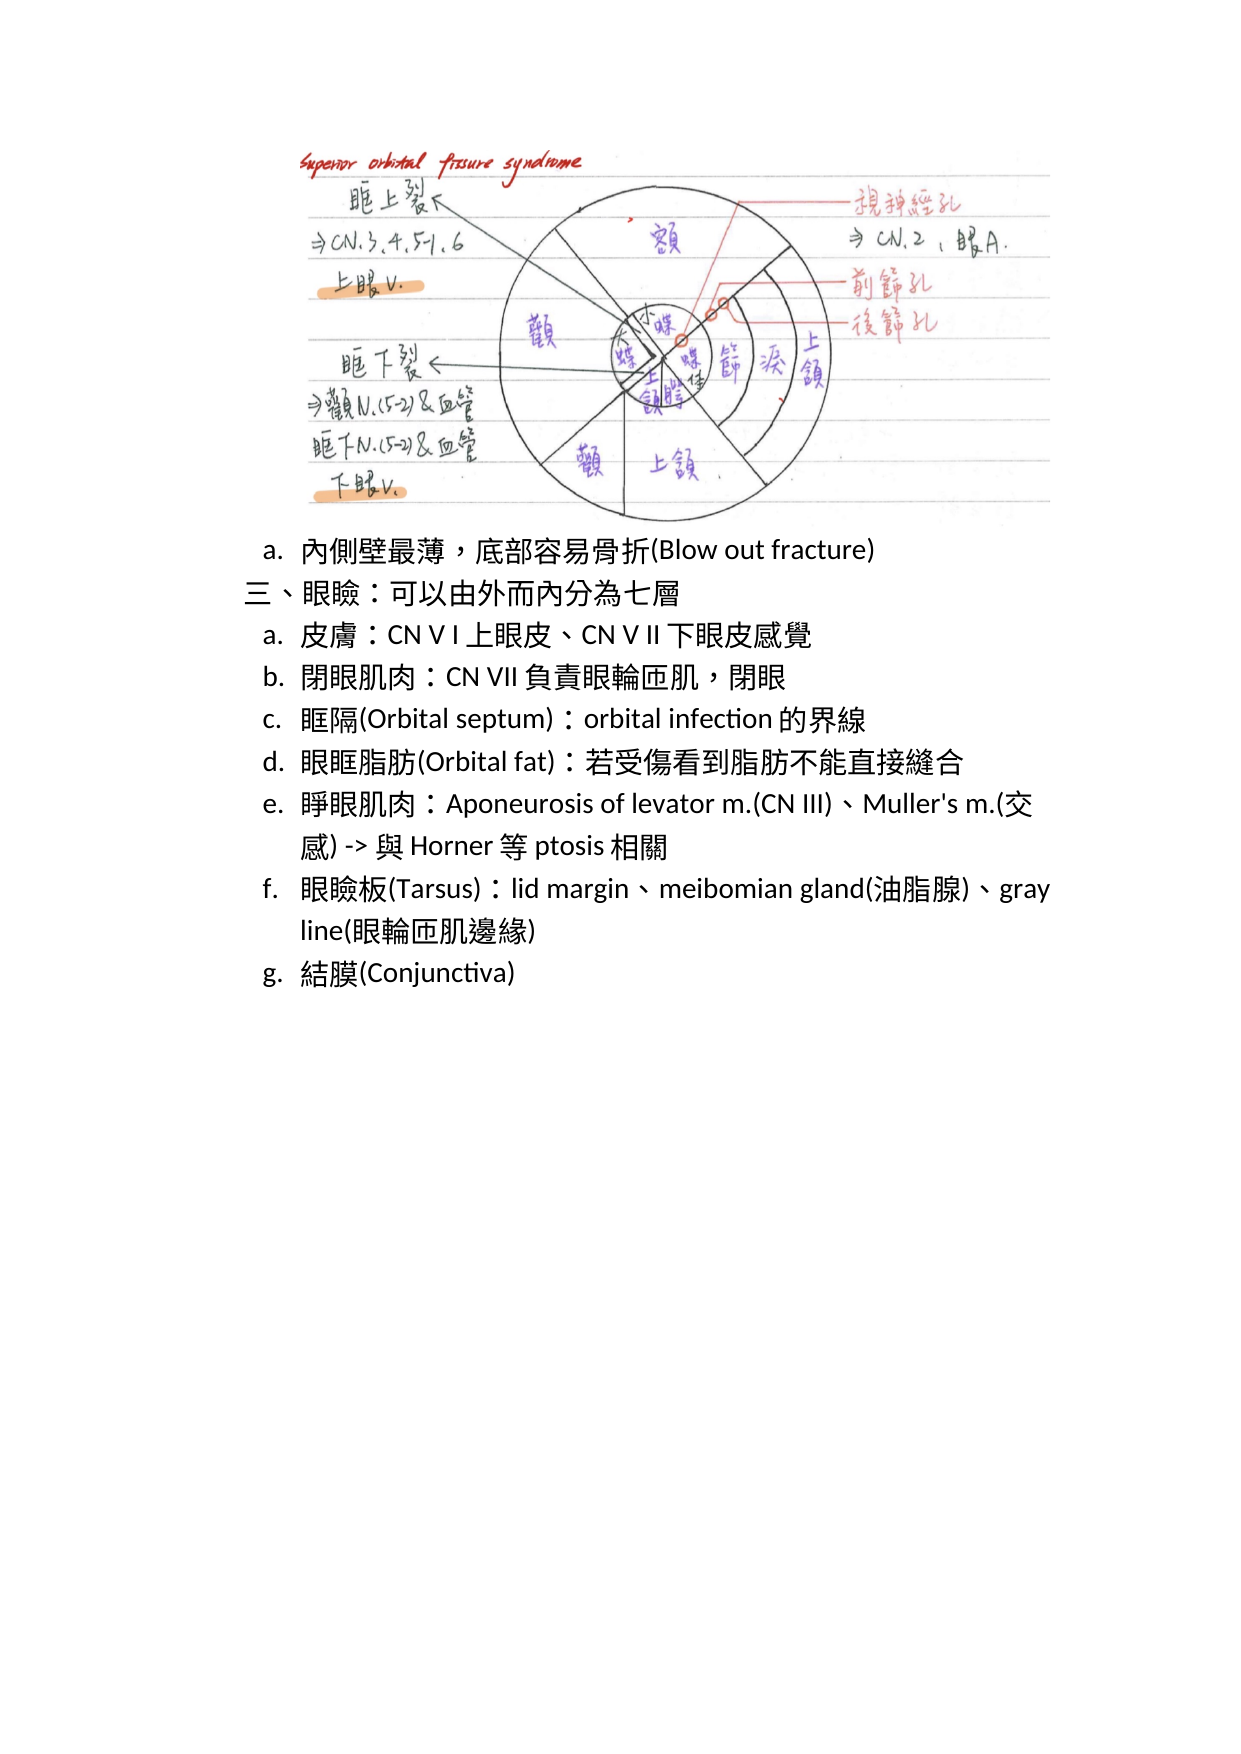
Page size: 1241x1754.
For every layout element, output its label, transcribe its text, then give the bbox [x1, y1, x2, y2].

list 結膜(Conjunctiva) [262, 951, 1053, 993]
list 皮膚：CN V I上眼皮、CN V II下眼皮感覺 [262, 613, 1053, 655]
picture [300, 150, 1050, 529]
text 三、眼瞼：可以由外而內分為七層 [244, 570, 1053, 613]
list 閉眼肌肉：CN VII負責眼輪匝肌，閉眼 [262, 655, 1053, 697]
list 眶隔(Orbital septum)：orbital infection的界線 [262, 697, 1053, 739]
list 眼眶脂肪(Orbital fat)：若受傷看到脂肪不能直接縫合 [262, 739, 1053, 782]
list 睜眼肌肉：Aponeurosis of levator m.(CN III)、Muller's m.(交感) -> 與Horner等ptosis相關 [262, 782, 1053, 866]
list 眼瞼板(Tarsus)：lid margin、meibomian gland(油脂腺)、gray line(眼輪匝肌邊緣) [262, 866, 1053, 951]
list 內側壁最薄，底部容易骨折(Blow out fracture) [262, 528, 1053, 570]
